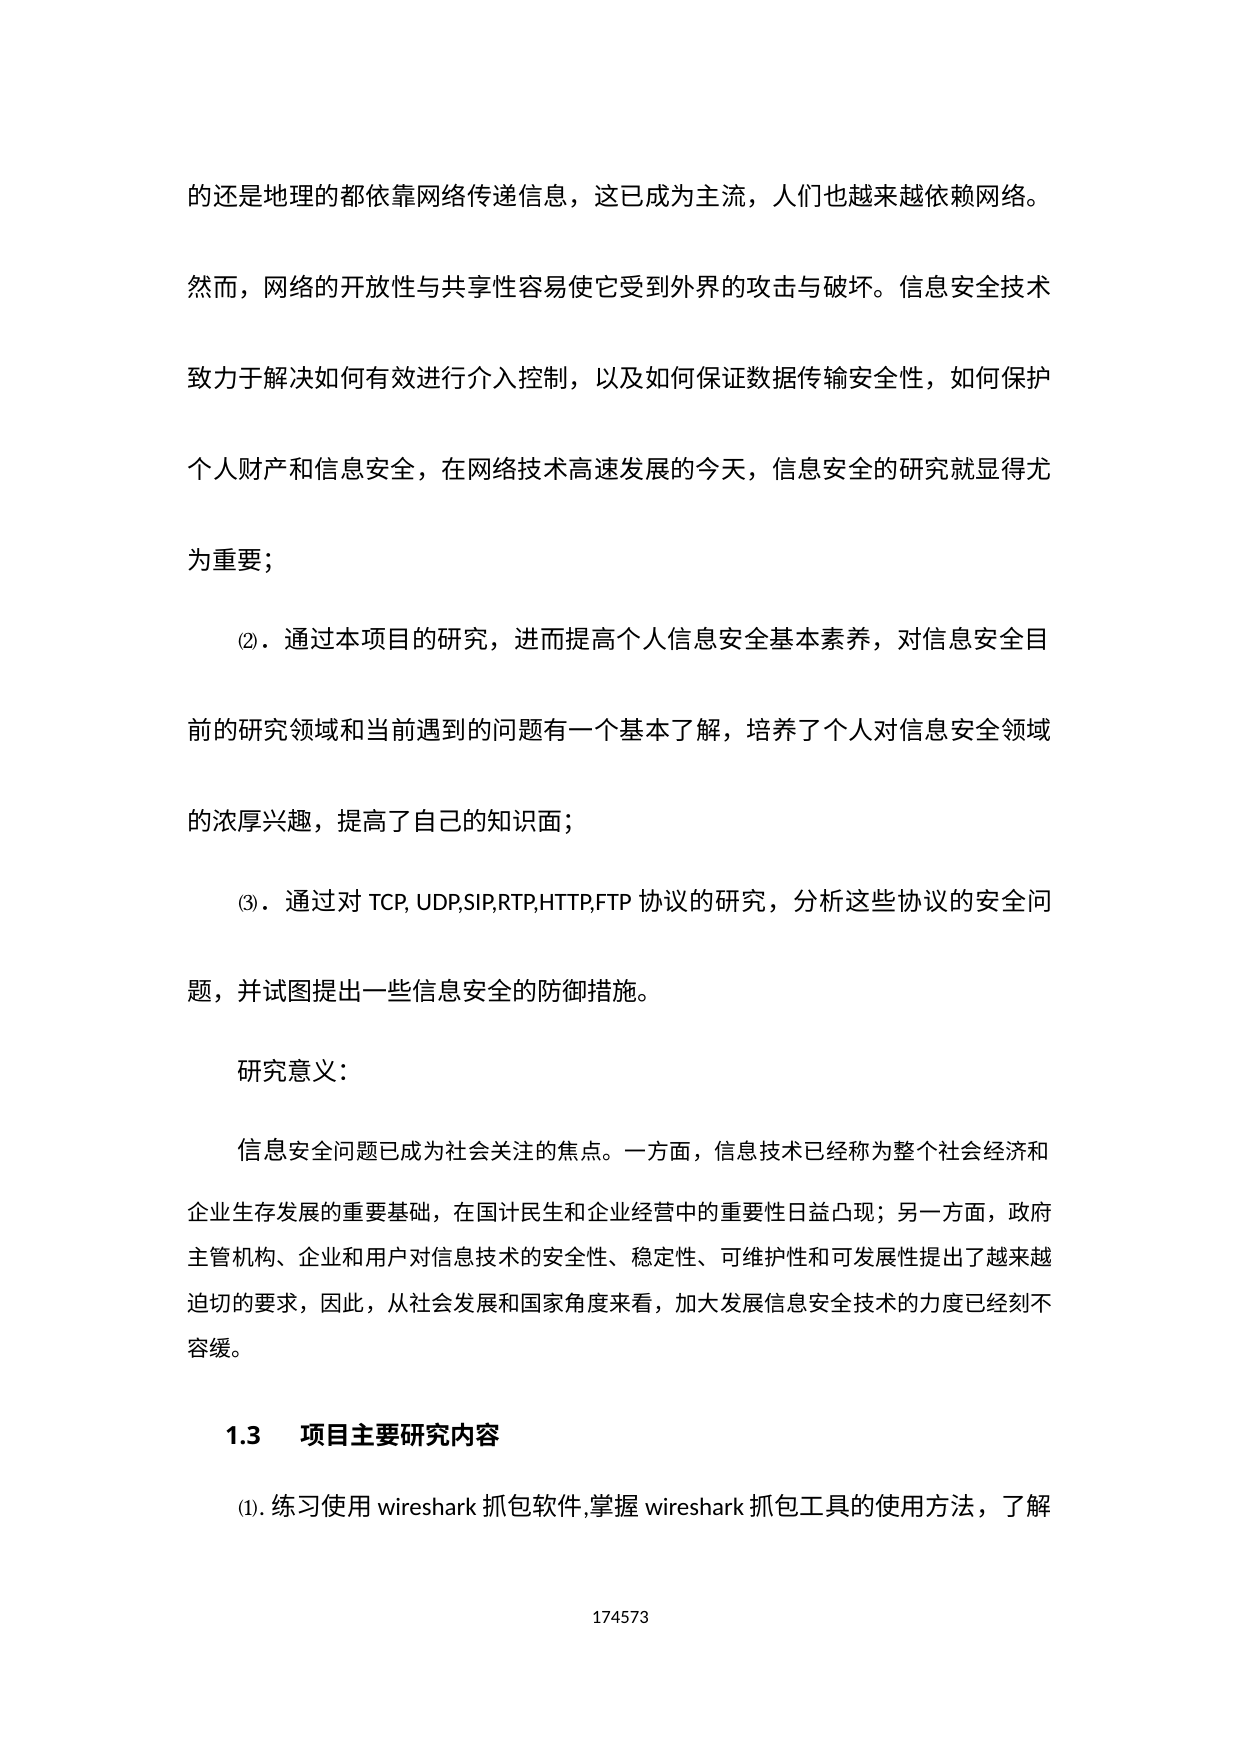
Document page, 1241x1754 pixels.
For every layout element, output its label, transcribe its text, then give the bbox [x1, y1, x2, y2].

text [187, 162, 1053, 591]
text 信息安全问题已成为社会关注的焦点。一方面，信息技术已经称为整个社会经济和企业生存发展的重要基础，在国计民生和企业经营中的重要性日益凸现；另一方面，政府主管机构、企业和用户对信息技术的安全性、稳定性、可维护性和可发展性提出了越来越迫切的要求，因此，从社会发展和国家角度来看，加大发展信息安全技术的力度已经刻不容缓。 [187, 1116, 1053, 1363]
text 研究意义： [187, 1037, 1053, 1102]
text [187, 1472, 1053, 1537]
subtitle 项目主要研究内容 [225, 1401, 1053, 1466]
text ⑶．通过对TCP, UDP,SIP,RTP,HTTP,FTP协议的研究，分析这些协议的安全问题，并试图提出一些信息安全的防御措施。 [187, 867, 1053, 1022]
text ⑵．通过本项目的研究，进而提高个人信息安全基本素养，对信息安全目前的研究领域和当前遇到的问题有一个基本了解，培养了个人对信息安全领域的浓厚兴趣，提高了自己的知识面； [187, 605, 1053, 852]
